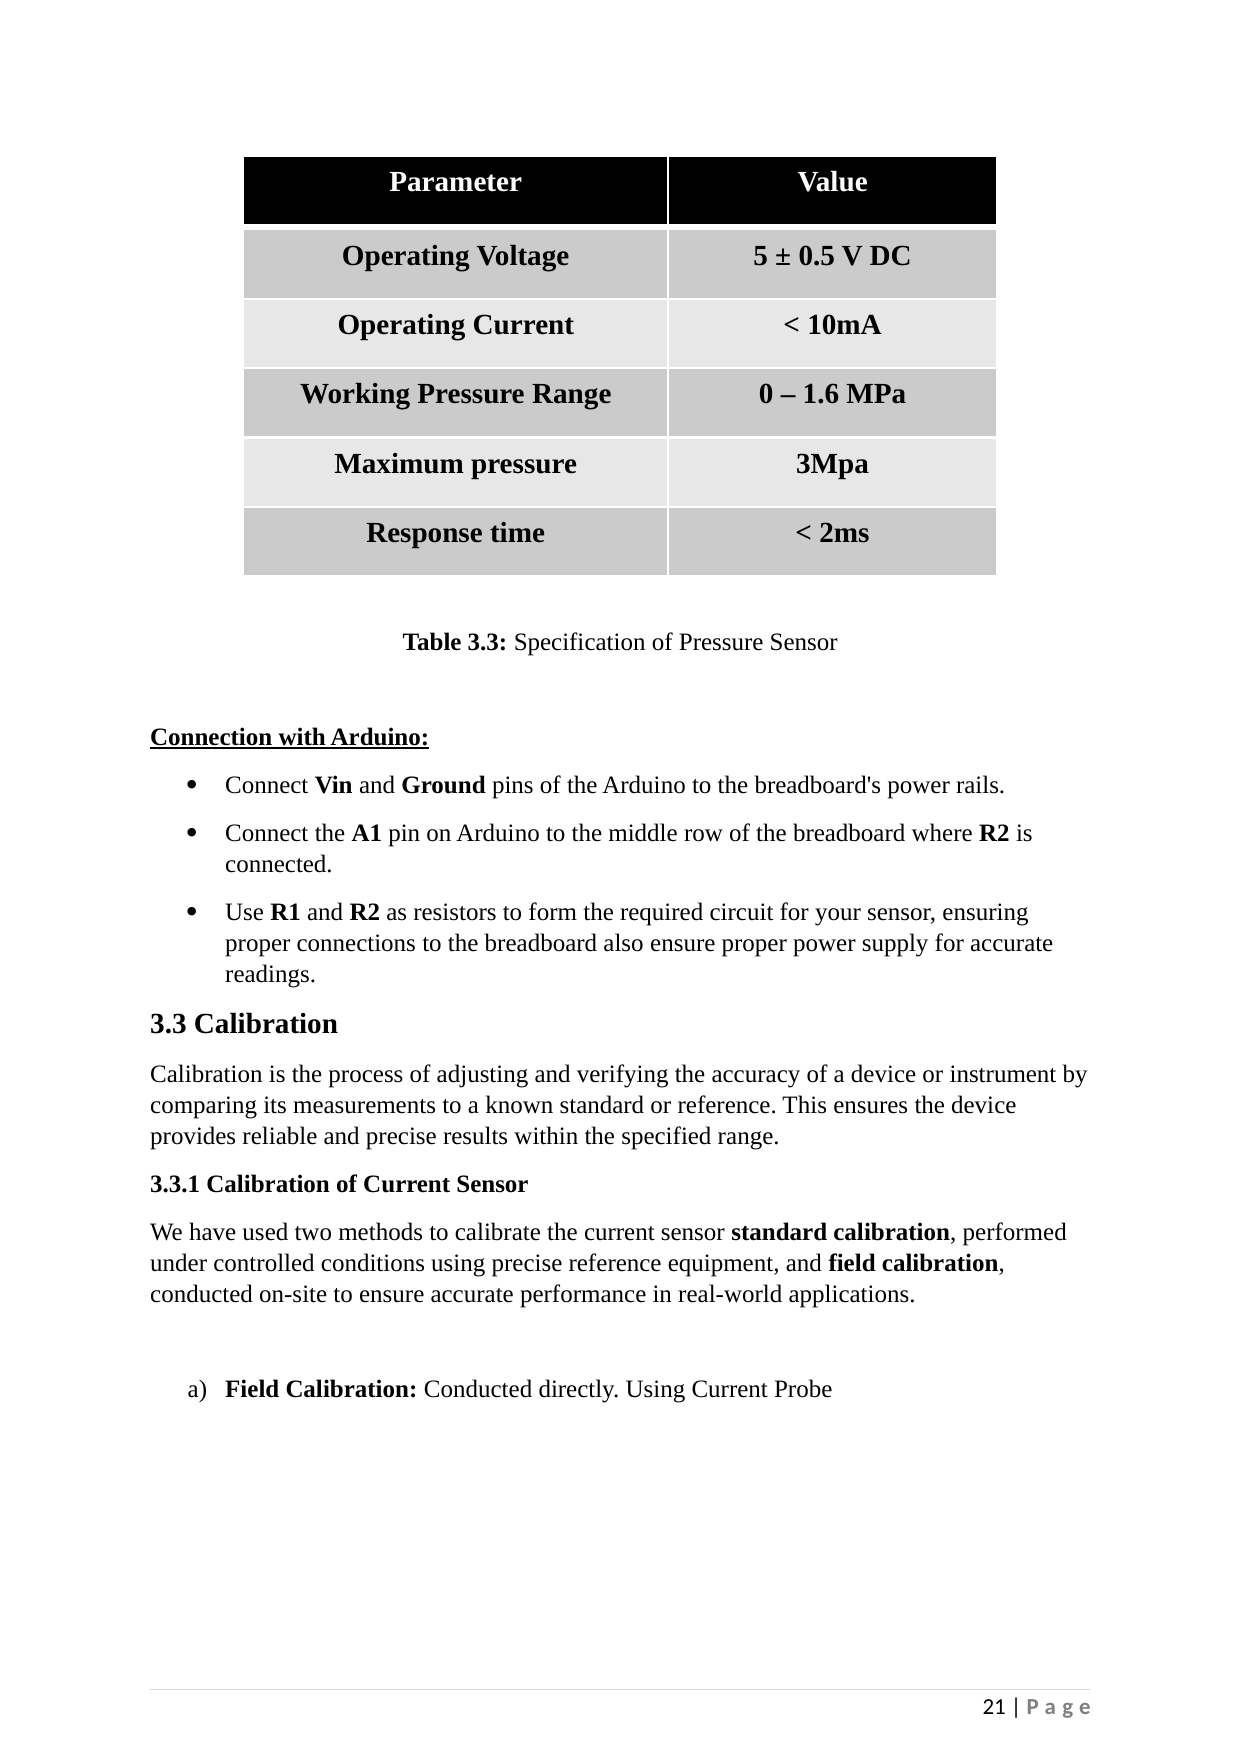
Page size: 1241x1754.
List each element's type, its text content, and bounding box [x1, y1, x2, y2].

table_header Parameter [244, 157, 667, 224]
table_cell Response time [244, 508, 667, 575]
table_cell 3Mpa [669, 439, 996, 506]
table_header Value [669, 157, 996, 224]
list Connect the A1 pin on Arduino to the middle row of the breadboard where R2 is connected. [187, 818, 1090, 878]
text We have used two methods to calibrate the current sensor standard calibration, performed under controlled conditions using precise reference equipment, and field calibration, conducted on-site to ensure accurate performance in real-world applications. [150, 1217, 1090, 1308]
table_cell Working Pressure Range [244, 369, 667, 436]
table_cell Maximum pressure [244, 439, 667, 506]
text 3.3 Calibration [150, 1006, 1090, 1040]
list Use R1 and R2 as resistors to form the required circuit for your sensor, ensuring proper connections to the breadboard also ensure proper power supply for accurate readings. [187, 897, 1090, 987]
table_cell < 10mA [669, 300, 996, 367]
table_cell < 2ms [669, 508, 996, 575]
table_cell 5 ± 0.5 V DC [669, 230, 996, 298]
text 3.3.1 Calibration of Current Sensor [150, 1169, 1090, 1198]
text Table 3.3: Specification of Pressure Sensor [150, 627, 1090, 656]
list Field Calibration: Conducted directly. Using Current Probe [187, 1374, 1090, 1403]
table_cell 0 – 1.6 MPa [669, 369, 996, 436]
text Calibration is the process of adjusting and verifying the accuracy of a device or instrument by comparing its measurements to a known standard or reference. This ensures the device provides reliable and precise results within the specified range. [150, 1059, 1090, 1150]
text Connection with Arduino: [150, 722, 1090, 751]
table_cell Operating Voltage [244, 230, 667, 298]
table_cell Operating Current [244, 300, 667, 367]
list Connect Vin and Ground pins of the Arduino to the breadboard's power rails. [187, 770, 1090, 799]
